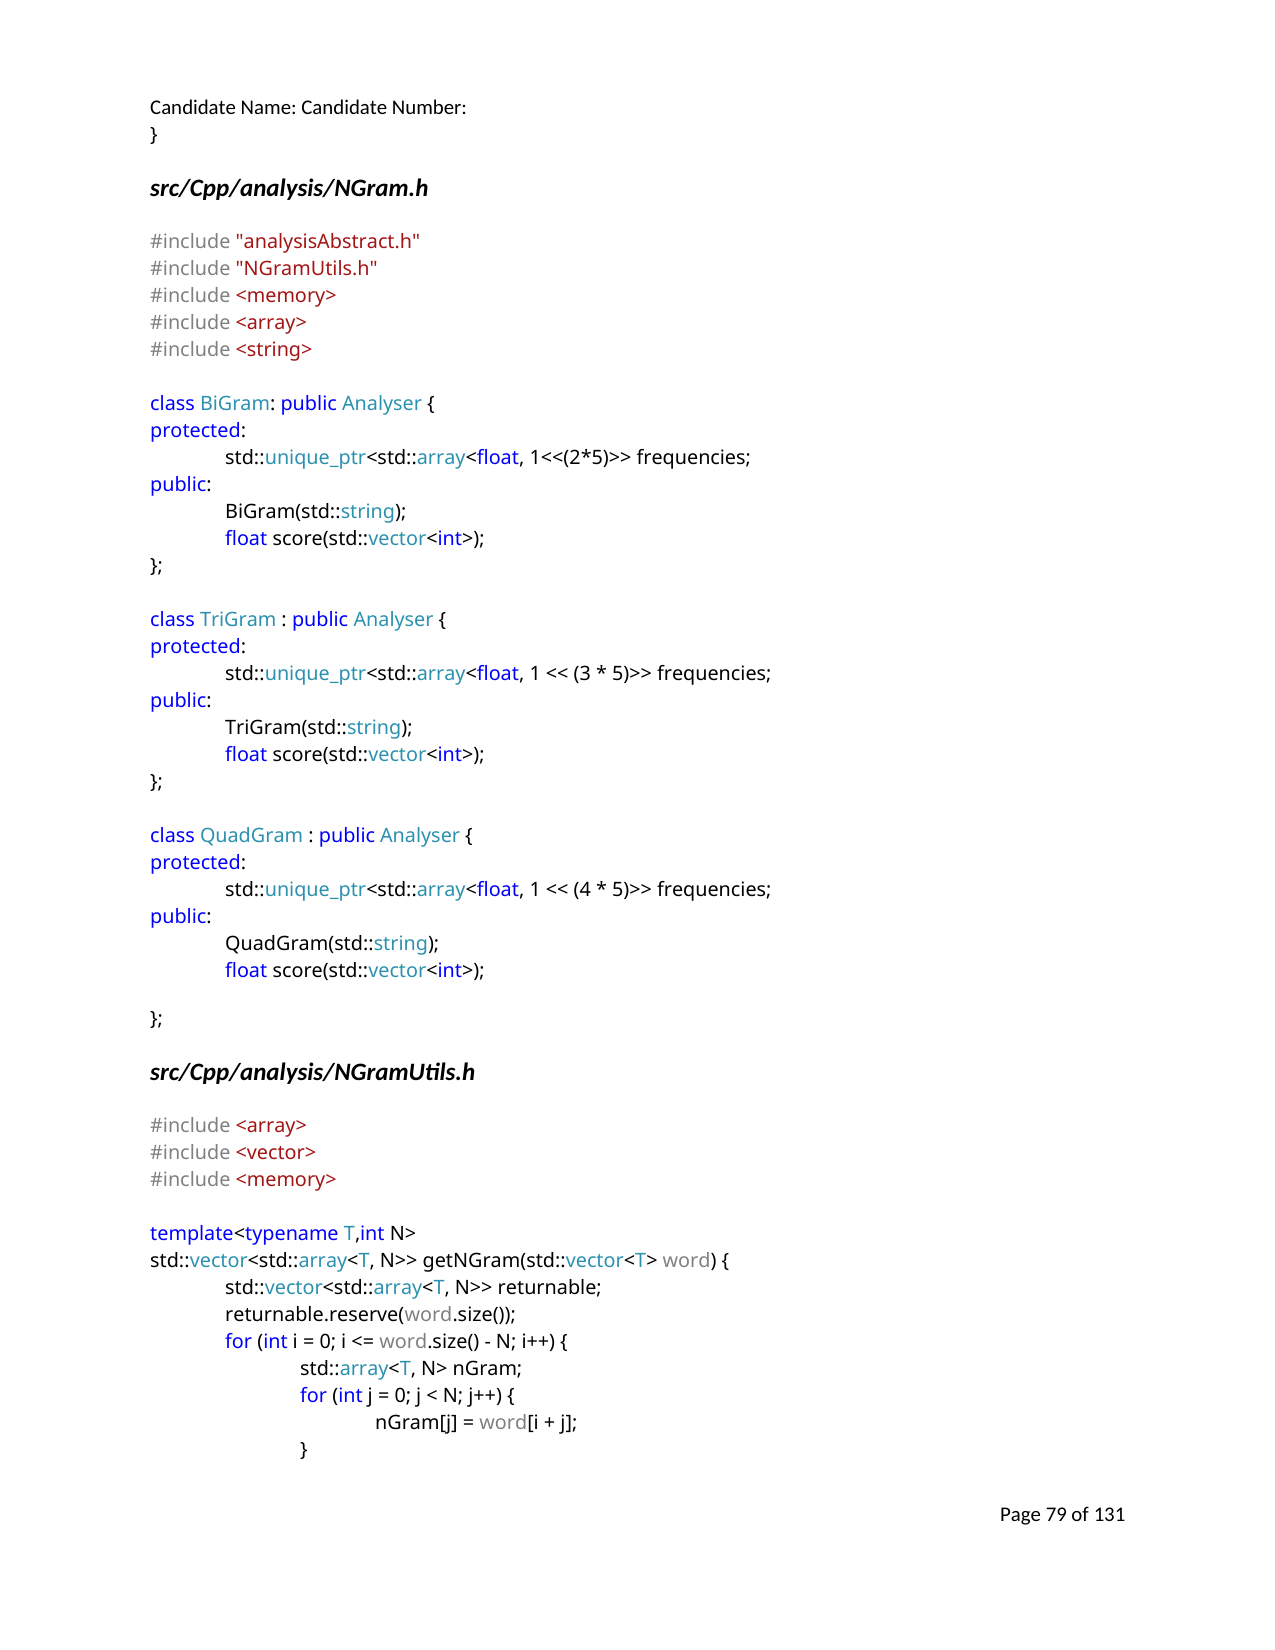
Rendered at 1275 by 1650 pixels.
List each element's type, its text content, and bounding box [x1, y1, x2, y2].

text TriGram(std::string); [150, 713, 1125, 740]
text float score(std::vector<int>); [150, 524, 1125, 551]
text class QuadGram : public Analyser { [150, 821, 1125, 848]
text template<typename T,int N> [150, 1219, 1125, 1246]
text class BiGram: public Analyser { [150, 389, 1125, 416]
text #include "analysisAbstract.h" [150, 228, 1125, 254]
text class TriGram : public Analyser { [150, 605, 1125, 632]
text public: [150, 902, 1125, 929]
text std::unique_ptr<std::array<float, 1 << (3 * 5)>> frequencies; [150, 659, 1125, 686]
text protected: [150, 416, 1125, 443]
text BiGram(std::string); [150, 497, 1125, 524]
text }; [150, 551, 1125, 578]
text protected: [150, 632, 1125, 659]
text } [150, 1435, 1125, 1462]
text }; [150, 1004, 1125, 1031]
text QuadGram(std::string); [150, 929, 1125, 956]
text #include <vector> [150, 1138, 1125, 1165]
text std::array<T, N> nGram; [150, 1354, 1125, 1381]
text protected: [150, 848, 1125, 875]
text float score(std::vector<int>); [150, 956, 1125, 983]
text returnable.reserve(word.size()); [150, 1300, 1125, 1327]
text for (int j = 0; j < N; j++) { [150, 1381, 1125, 1408]
text public: [150, 686, 1125, 713]
text #include <memory> [150, 1165, 1125, 1192]
text #include <array> [150, 1111, 1125, 1138]
text std::unique_ptr<std::array<float, 1 << (4 * 5)>> frequencies; [150, 875, 1125, 902]
text #include <array> [150, 308, 1125, 336]
text }; [150, 767, 1125, 794]
text #include <memory> [150, 282, 1125, 308]
text public: [150, 470, 1125, 497]
text src/Cpp/analysis/NGramUtils.h [150, 1056, 1125, 1086]
text for (int i = 0; i <= word.size() - N; i++) { [150, 1327, 1125, 1354]
text #include "NGramUtils.h" [150, 254, 1125, 282]
text nGram[j] = word[i + j]; [150, 1408, 1125, 1435]
text std::vector<std::array<T, N>> getNGram(std::vector<T> word) { [150, 1246, 1125, 1273]
text std::vector<std::array<T, N>> returnable; [150, 1273, 1125, 1300]
text float score(std::vector<int>); [150, 740, 1125, 767]
text std::unique_ptr<std::array<float, 1<<(2*5)>> frequencies; [150, 443, 1125, 470]
text src/Cpp/analysis/NGram.h [150, 172, 1125, 202]
text } [150, 120, 1125, 147]
text #include <string> [150, 336, 1125, 362]
